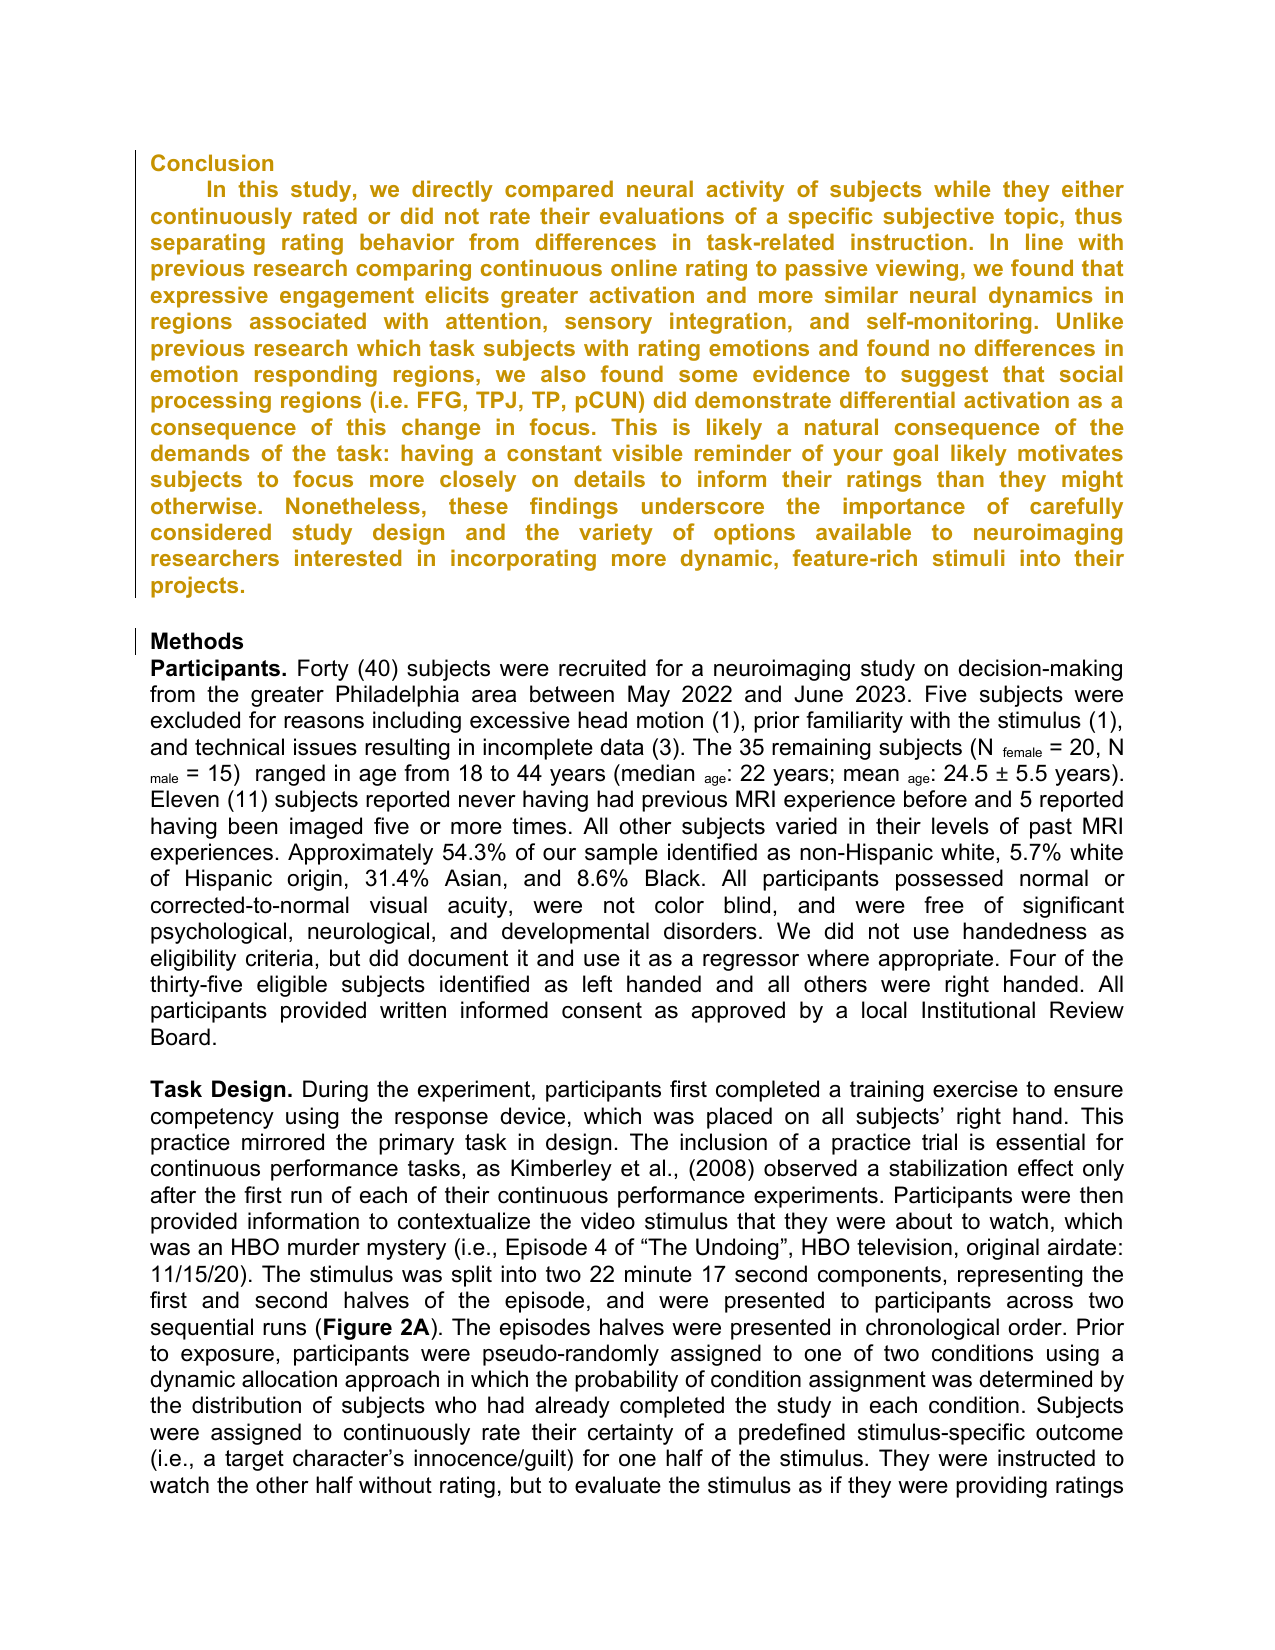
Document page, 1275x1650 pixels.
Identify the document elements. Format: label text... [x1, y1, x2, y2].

text Conclusion [150, 150, 1125, 176]
text Participants. Forty (40) subjects were recruited for a neuroimaging study on decision-making from the greater Philadelphia area between May 2022 and June 2023. Five subjects were excluded for reasons including excessive head motion (1), prior familiarity with the stimulus (1), and technical issues resulting in incomplete data (3). The 35 remaining subjects (N female = 20, N male = 15) ranged in age from 18 to 44 years (median age: 22 years; mean age: 24.5 ± 5.5 years). Eleven (11) subjects reported never having had previous MRI experience before and 5 reported having been imaged five or more times. All other subjects varied in their levels of past MRI experiences. Approximately 54.3% of our sample identified as non-Hispanic white, 5.7% white of Hispanic origin, 31.4% Asian, and 8.6% Black. All participants possessed normal or corrected-to-normal visual acuity, were not color blind, and were free of significant psychological, neurological, and developmental disorders. We did not use handedness as eligibility criteria, but did document it and use it as a regressor where appropriate. Four of the thirty-five eligible subjects identified as left handed and all others were right handed. All participants provided written informed consent as approved by a local Institutional Review Board. [150, 654, 1125, 1050]
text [150, 1076, 1125, 1498]
text In this study, we directly compared neural activity of subjects while they either continuously rated or did not rate their evaluations of a specific subjective topic, thus separating rating behavior from differences in task-related instruction. In line with previous research comparing continuous online rating to passive viewing, we found that expressive engagement elicits greater activation and more similar neural dynamics in regions associated with attention, sensory integration, and self-monitoring. Unlike previous research which task subjects with rating emotions and found no differences in emotion responding regions, we also found some evidence to suggest that social processing regions (i.e. FFG, TPJ, TP, pCUN) did demonstrate differential activation as a consequence of this change in focus. This is likely a natural consequence of the demands of the task: having a constant visible reminder of your goal likely motivates subjects to focus more closely on details to inform their ratings than they might otherwise. Nonetheless, these findings underscore the importance of carefully considered study design and the variety of options available to neuroimaging researchers interested in incorporating more dynamic, feature-rich stimuli into their projects. [150, 176, 1125, 598]
subtitle Methods [150, 628, 1125, 654]
